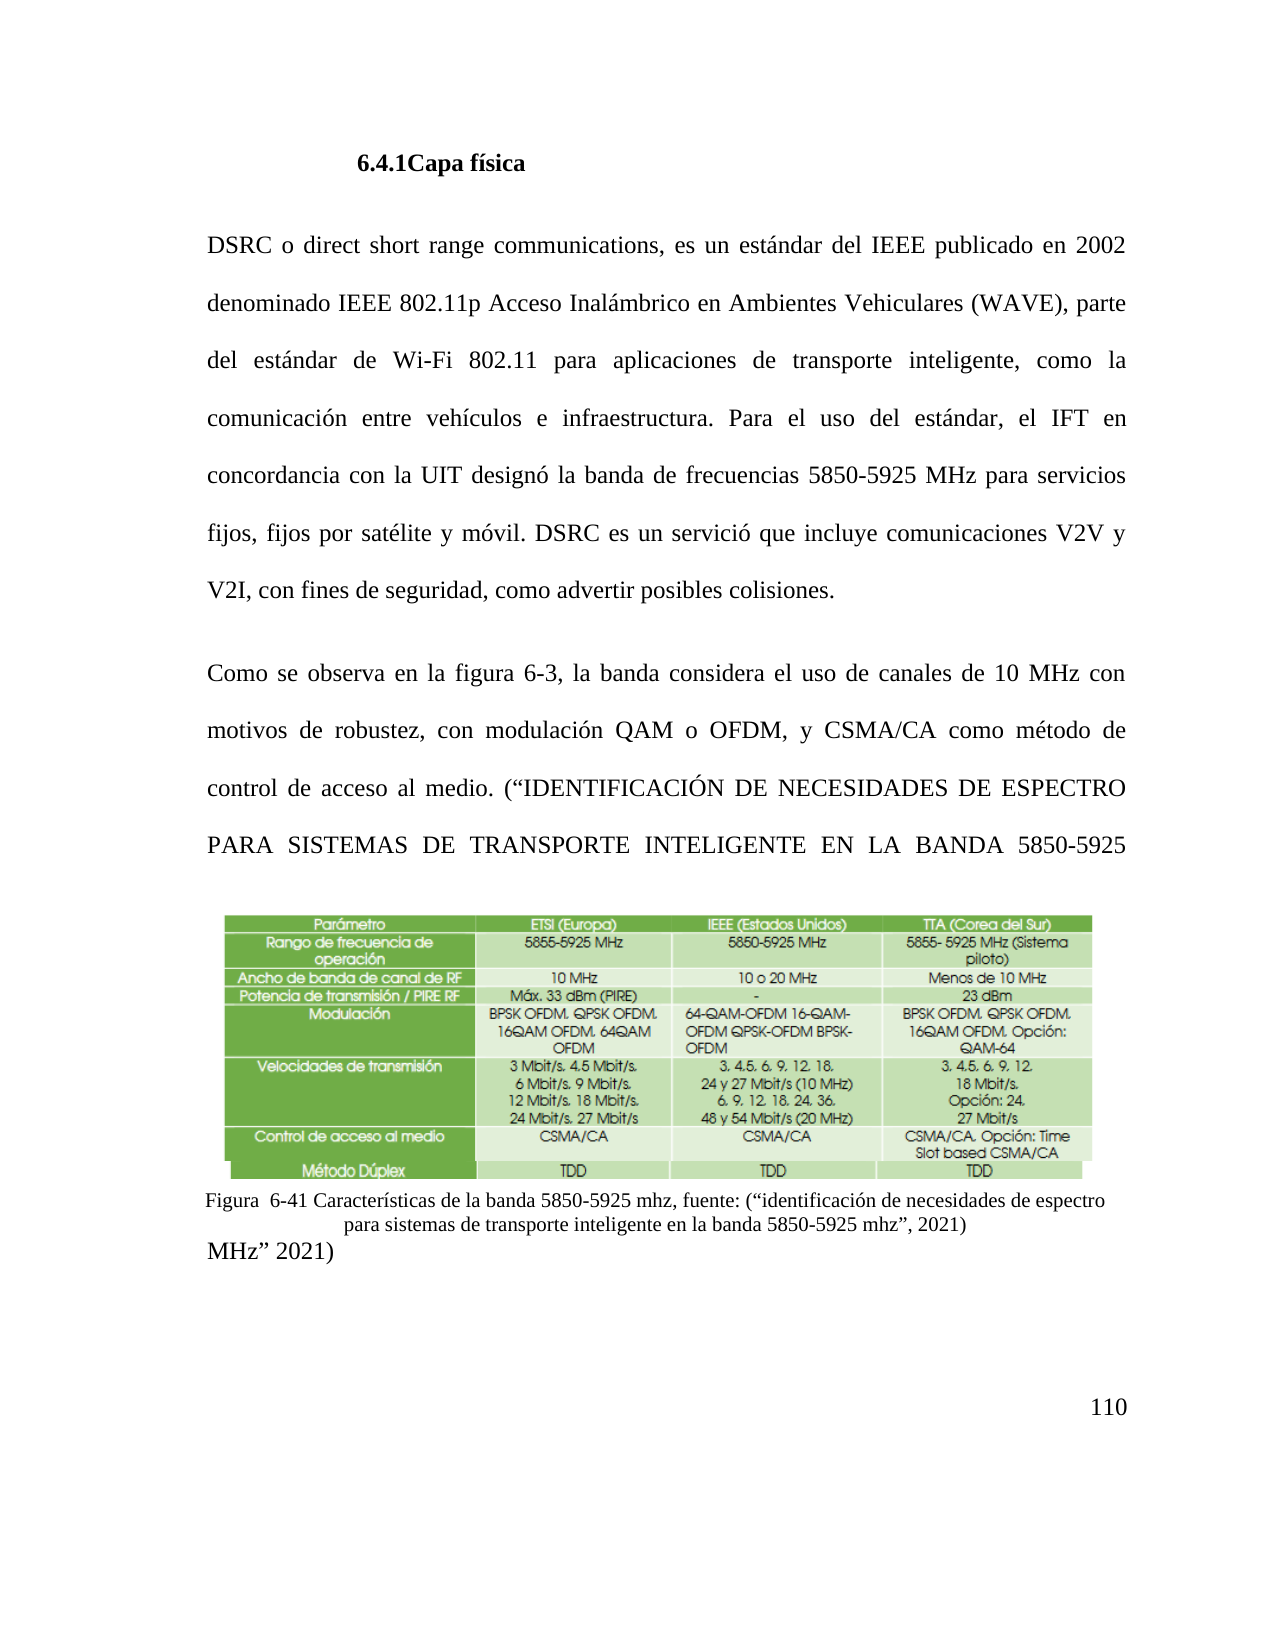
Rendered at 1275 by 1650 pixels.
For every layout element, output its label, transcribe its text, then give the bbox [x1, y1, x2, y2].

subtitle 6.4.1Capa física [357, 148, 1127, 176]
text DSRC o direct short range communications, es un estándar del IEEE publicado en 2002 denominado IEEE 802.11p Acceso Inalámbrico en Ambientes Vehiculares (WAVE), parte del estándar de Wi-Fi 802.11 para aplicaciones de transporte inteligente, como la comunicación entre vehículos e infraestructura. Para el uso del estándar, el IFT en concordancia con la UIT designó la banda de frecuencias 5850-5925 MHz para servicios fijos, fijos por satélite y móvil. DSRC es un servició que incluye comunicaciones V2V y V2I, con fines de seguridad, como advertir posibles colisiones. [207, 230, 1127, 604]
picture [194, 901, 1116, 1179]
